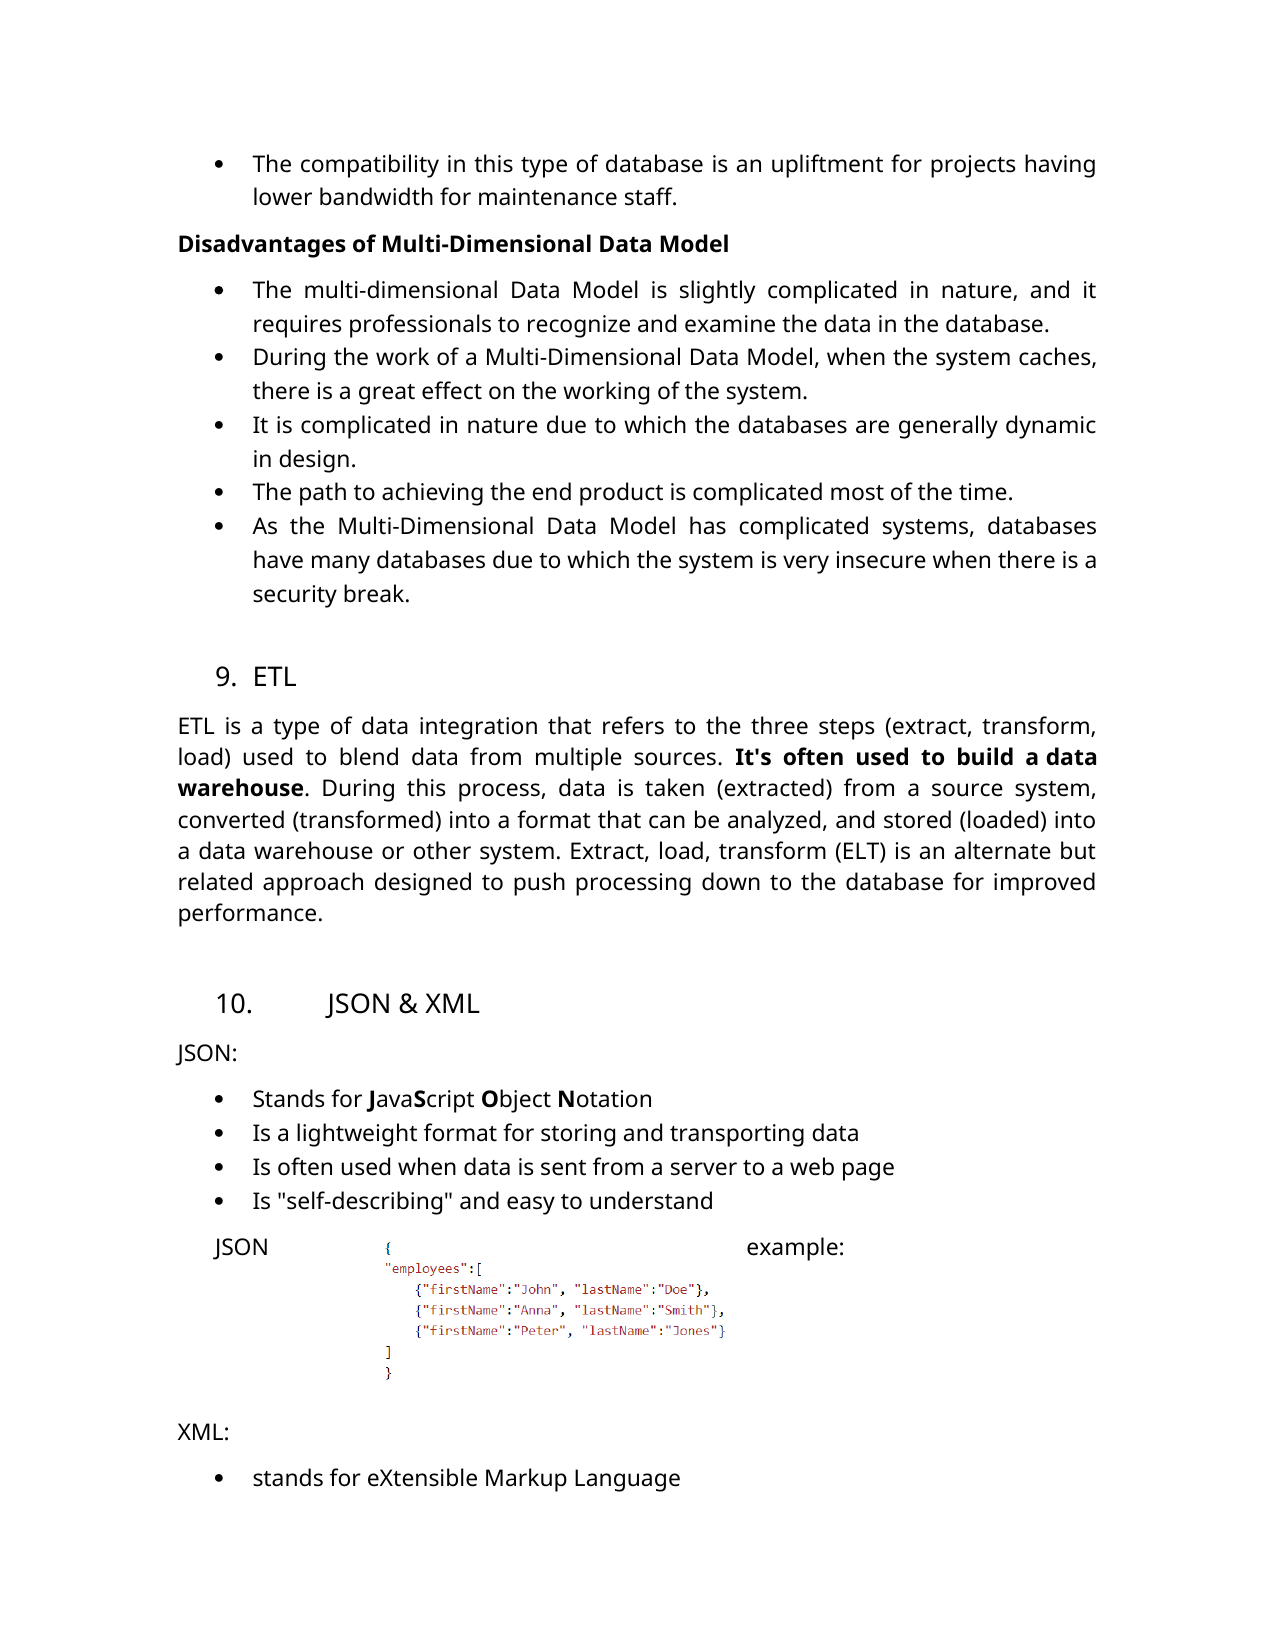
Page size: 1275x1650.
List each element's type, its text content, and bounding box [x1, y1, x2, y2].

list It is complicated in nature due to which the databases are generally dynamic in design. [215, 409, 1098, 474]
list stands for eXtensible Markup Language [215, 1462, 1098, 1493]
picture [381, 1240, 728, 1380]
text Disadvantages of Multi-Dimensional Data Model [177, 228, 1098, 259]
list Is often used when data is sent from a server to a web page [215, 1151, 1098, 1182]
list Is a lightweight format for storing and transporting data [215, 1117, 1098, 1148]
list The path to achieving the end product is complicated most of the time. [215, 476, 1098, 508]
list The compatibility in this type of database is an upliftment for projects having lower bandwidth for maintenance staff. [215, 148, 1098, 213]
subtitle ETL [215, 658, 1098, 694]
text JSON example: [215, 1231, 1098, 1262]
text JSON: [177, 1037, 1098, 1068]
list Stands for JavaScript Object Notation [215, 1083, 1098, 1115]
list As the Multi-Dimensional Data Model has complicated systems, databases have many databases due to which the system is very insecure when there is a security break. [215, 510, 1098, 609]
list Is "self-describing" and easy to understand [215, 1185, 1098, 1216]
subtitle JSON & XML [215, 985, 1098, 1022]
list During the work of a Multi-Dimensional Data Model, when the system caches, there is a great effect on the working of the system. [215, 341, 1098, 406]
list The multi-dimensional Data Model is slightly complicated in nature, and it requires professionals to recognize and examine the data in the database. [215, 274, 1098, 339]
text ETL is a type of data integration that refers to the three steps (extract, transform, load) used to blend data from multiple sources. It's often used to build a data warehouse. During this process, data is taken (extracted) from a source system, converted (transformed) into a format that can be analyzed, and stored (loaded) into a data warehouse or other system. Extract, load, transform (ELT) is an alternate but related approach designed to push processing down to the database for improved performance. [177, 710, 1098, 929]
text XML: [177, 1416, 1098, 1447]
